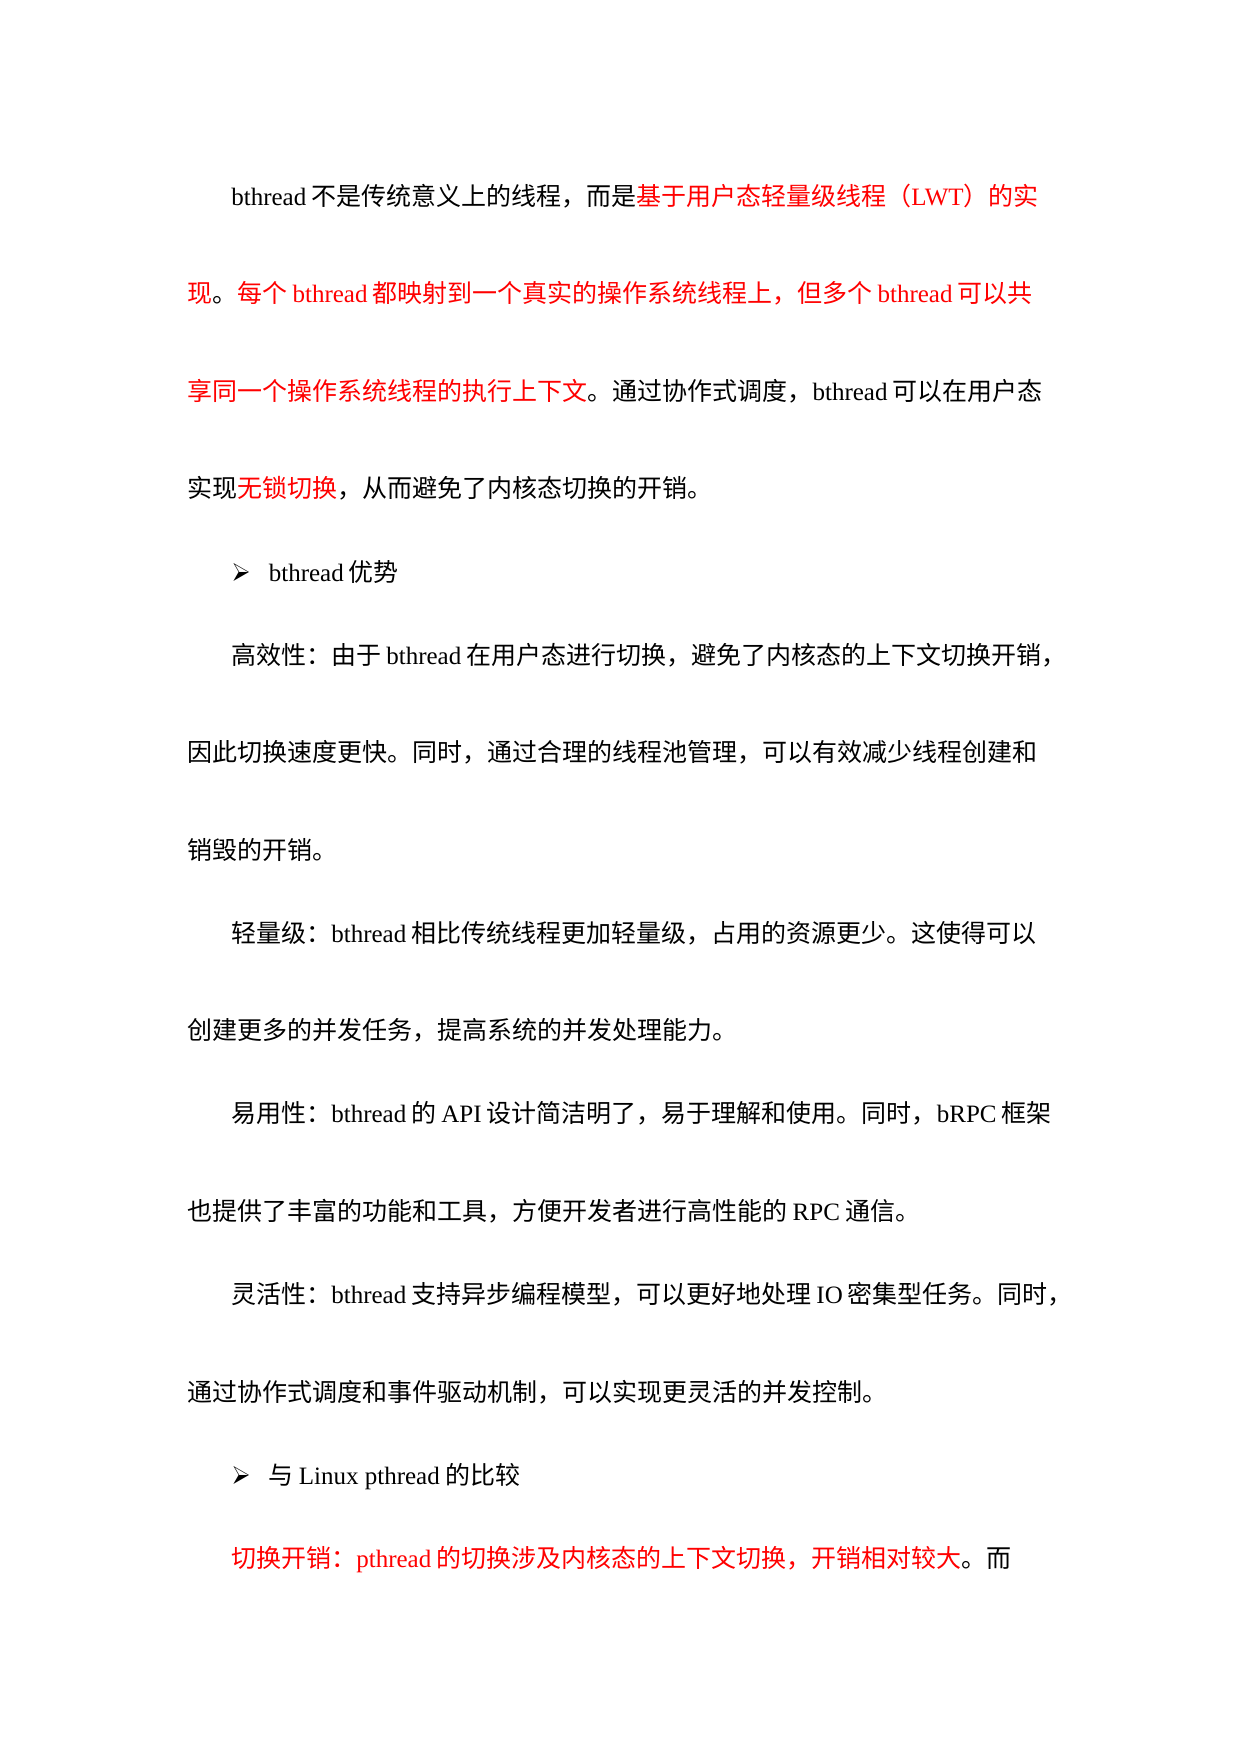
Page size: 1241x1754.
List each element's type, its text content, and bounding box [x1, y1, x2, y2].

text 轻量级：bthread相比传统线程更加轻量级，占用的资源更少。这使得可以创建更多的并发任务，提高系统的并发处理能力。 [187, 899, 1053, 1061]
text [187, 1524, 1053, 1589]
text 易用性：bthread的API设计简洁明了，易于理解和使用。同时，bRPC框架也提供了丰富的功能和工具，方便开发者进行高性能的RPC通信。 [187, 1079, 1053, 1242]
text 高效性：由于bthread在用户态进行切换，避免了内核态的上下文切换开销，因此切换速度更快。同时，通过合理的线程池管理，可以有效减少线程创建和销毁的开销。 [187, 621, 1053, 881]
text bthread不是传统意义上的线程，而是基于用户态轻量级线程（LWT）的实现。每个bthread都映射到一个真实的操作系统线程上，但多个bthread可以共享同一个操作系统线程的执行上下文。通过协作式调度，bthread可以在用户态实现无锁切换，从而避免了内核态切换的开销。 [187, 162, 1053, 519]
list bthread优势 [231, 538, 1053, 603]
text 灵活性：bthread支持异步编程模型，可以更好地处理IO密集型任务。同时，通过协作式调度和事件驱动机制，可以实现更灵活的并发控制。 [187, 1260, 1053, 1423]
list 与Linux pthread的比较 [231, 1441, 1053, 1506]
